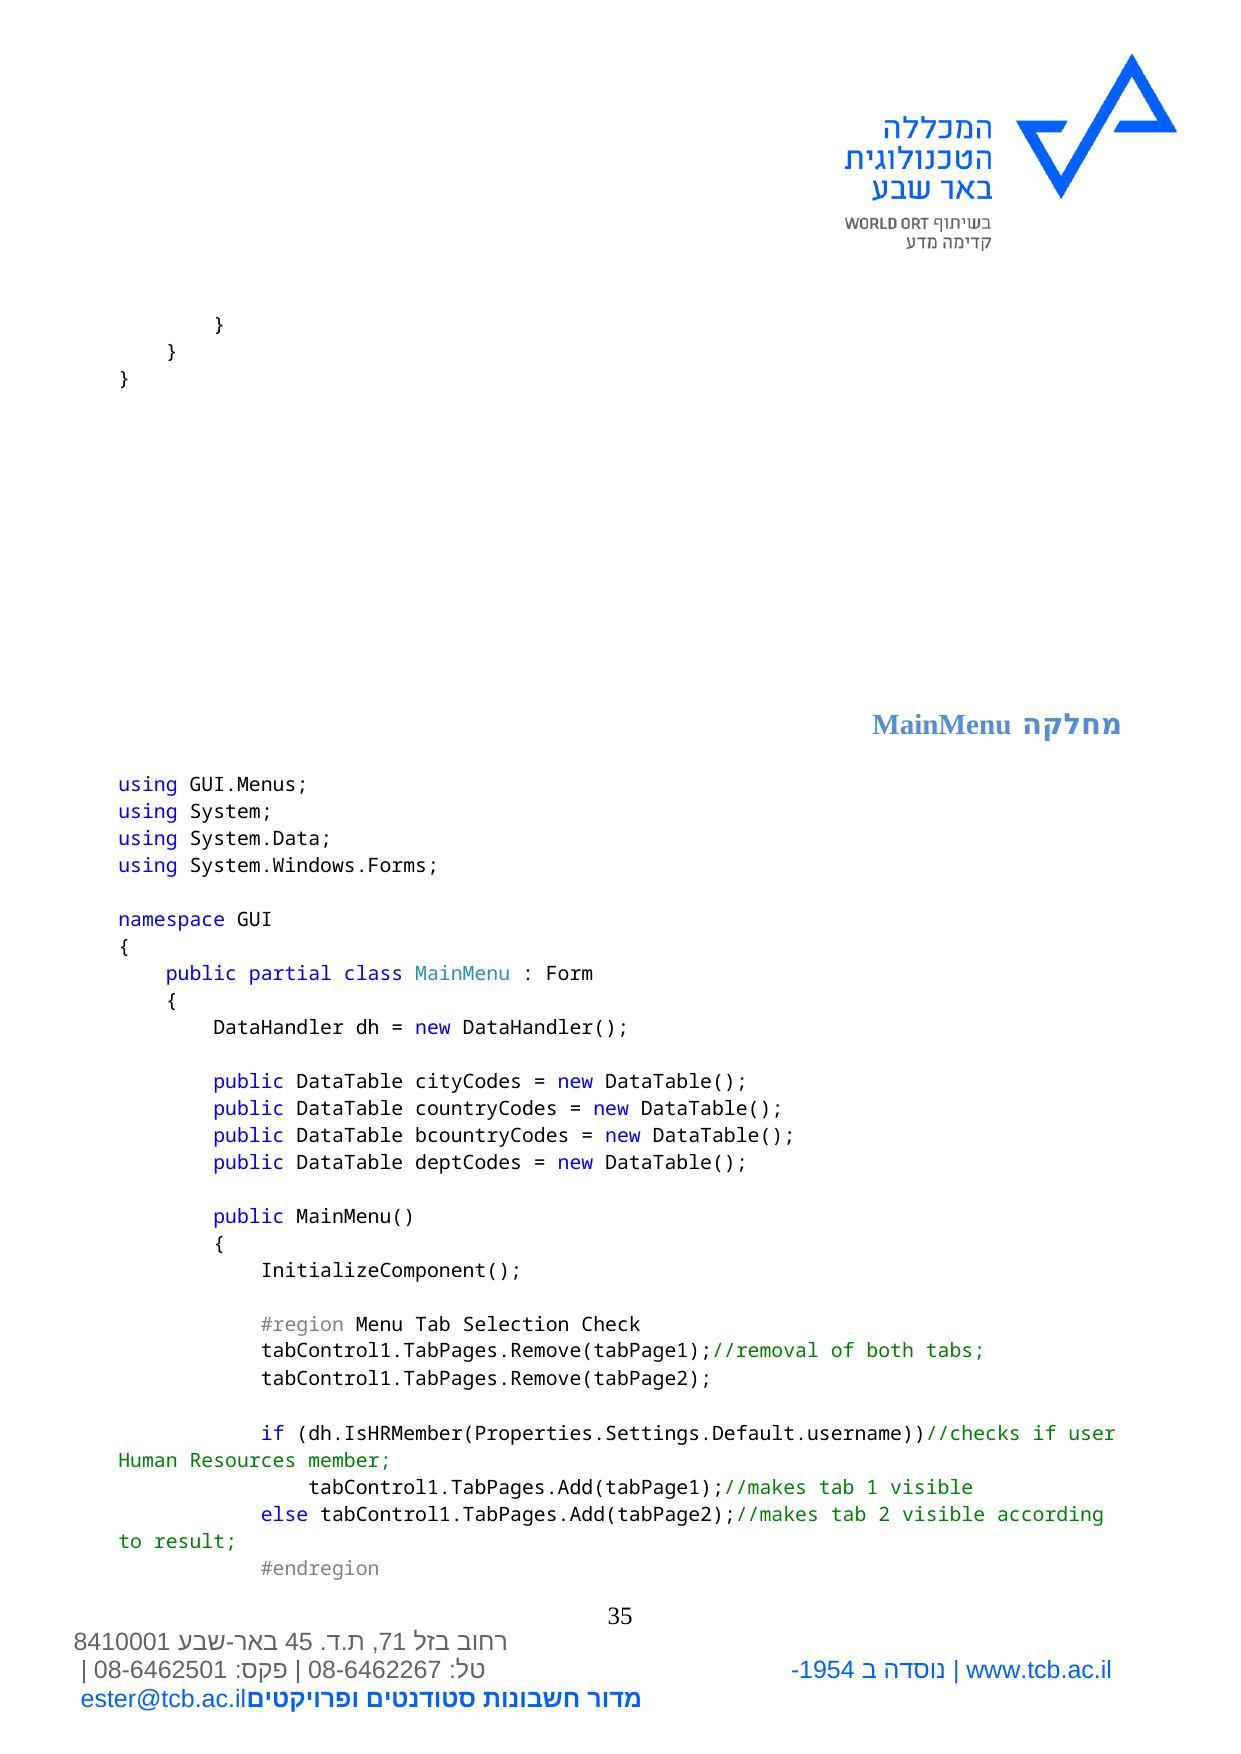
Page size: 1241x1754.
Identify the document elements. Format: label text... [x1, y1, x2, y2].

text public DataTable bcountryCodes = new DataTable(); [118, 1121, 1122, 1148]
text public partial class MainMenu : Form [118, 959, 1122, 986]
text { [118, 1229, 1122, 1256]
text using System.Windows.Forms; [118, 851, 1122, 878]
text } [118, 337, 1122, 364]
text using System; [118, 797, 1122, 824]
text public DataTable countryCodes = new DataTable(); [118, 1094, 1122, 1121]
text { [118, 932, 1122, 959]
text public DataTable deptCodes = new DataTable(); [118, 1148, 1122, 1175]
text } [118, 310, 1122, 337]
text using System.Data; [118, 824, 1122, 851]
text InitializeComponent(); [118, 1256, 1122, 1283]
text using GUI.Menus; [118, 770, 1122, 797]
text tabControl1.TabPages.Add(tabPage1);//makes tab 1 visible [118, 1473, 1122, 1500]
text #endregion [118, 1554, 1122, 1581]
picture [844, 53, 1177, 251]
text { [118, 986, 1122, 1013]
text tabControl1.TabPages.Remove(tabPage1);//removal of both tabs; [118, 1337, 1122, 1364]
subtitle מחלקה MainMenu [118, 707, 1122, 741]
text #region Menu Tab Selection Check [118, 1310, 1122, 1337]
text tabControl1.TabPages.Remove(tabPage2); [118, 1364, 1122, 1391]
text } [118, 364, 1122, 391]
text DataHandler dh = new DataHandler(); [118, 1013, 1122, 1040]
text namespace GUI [118, 905, 1122, 932]
text public DataTable cityCodes = new DataTable(); [118, 1067, 1122, 1094]
text else tabControl1.TabPages.Add(tabPage2);//makes tab 2 visible according to result; [118, 1500, 1122, 1554]
text public MainMenu() [118, 1202, 1122, 1229]
text if (dh.IsHRMember(Properties.Settings.Default.username))//checks if user Human Resources member; [118, 1419, 1122, 1473]
